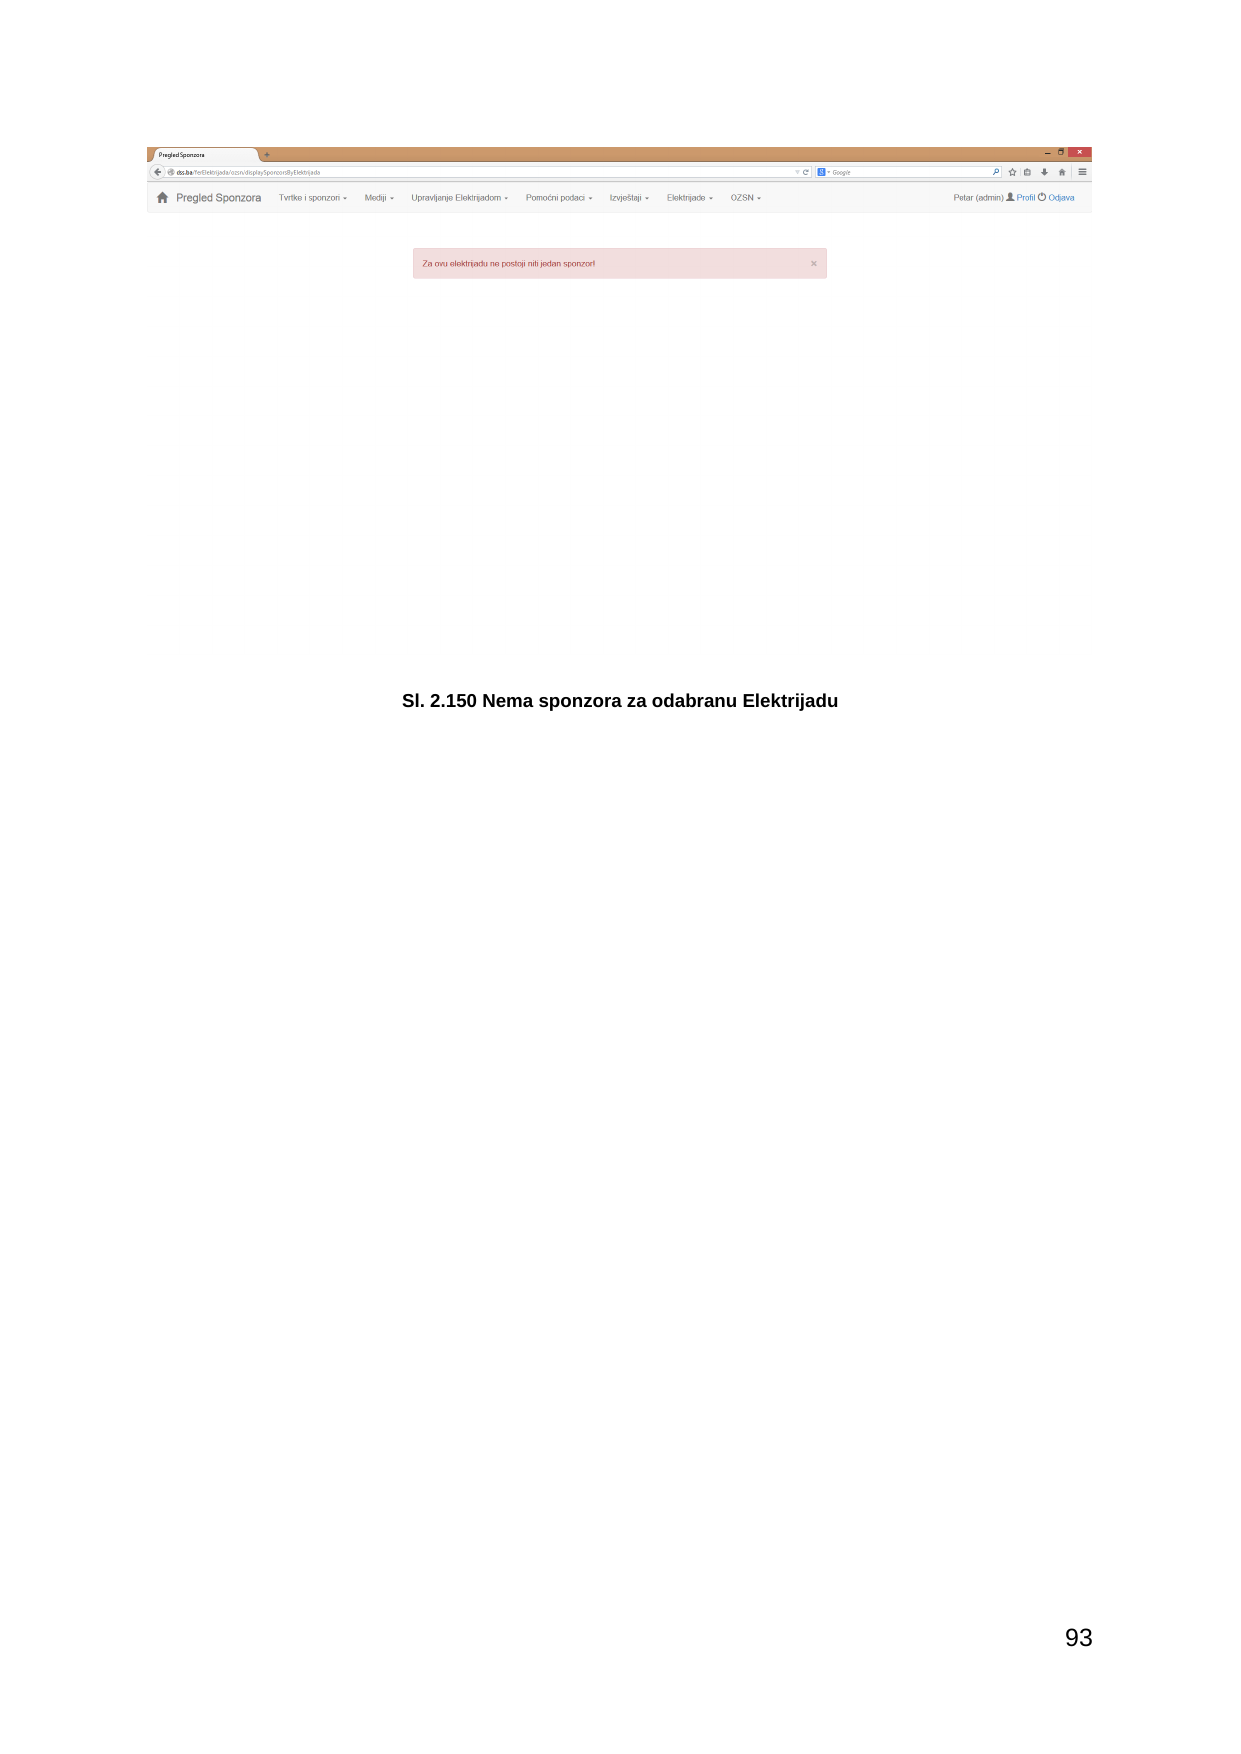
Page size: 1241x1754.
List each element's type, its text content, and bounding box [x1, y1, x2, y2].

text Sl. 2.150 Nema sponzora za odabranu Elektrijadu [148, 690, 1093, 712]
picture [147, 147, 1092, 655]
